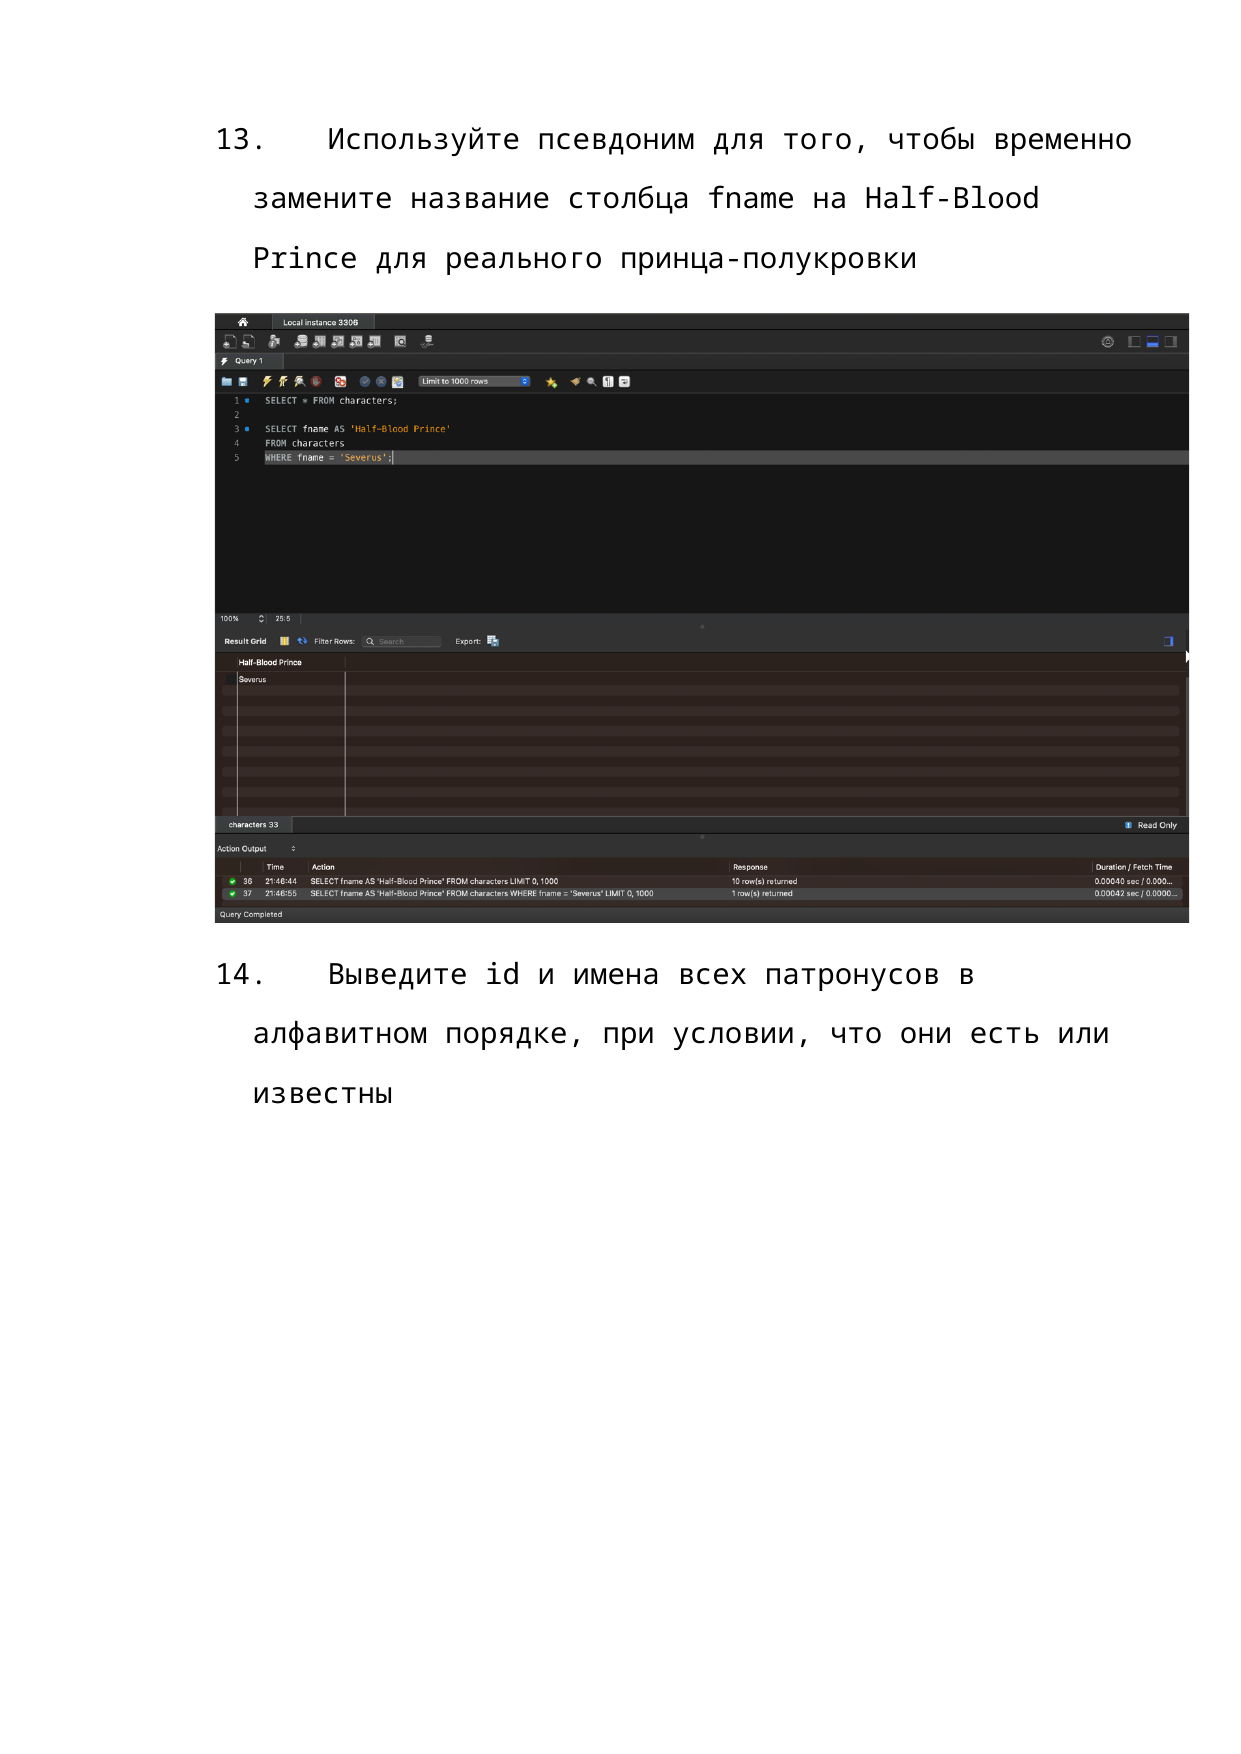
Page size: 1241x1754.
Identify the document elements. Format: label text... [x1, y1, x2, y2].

list Выведите id и имена всех патронусов в алфавитном порядке, при условии, что они есть или известны [215, 953, 1152, 1112]
picture [214, 313, 1190, 923]
list Используйте псевдоним для того, чтобы временно замените название столбца fname на Half-Blood Prince для реального принца-полукровки [215, 118, 1152, 277]
